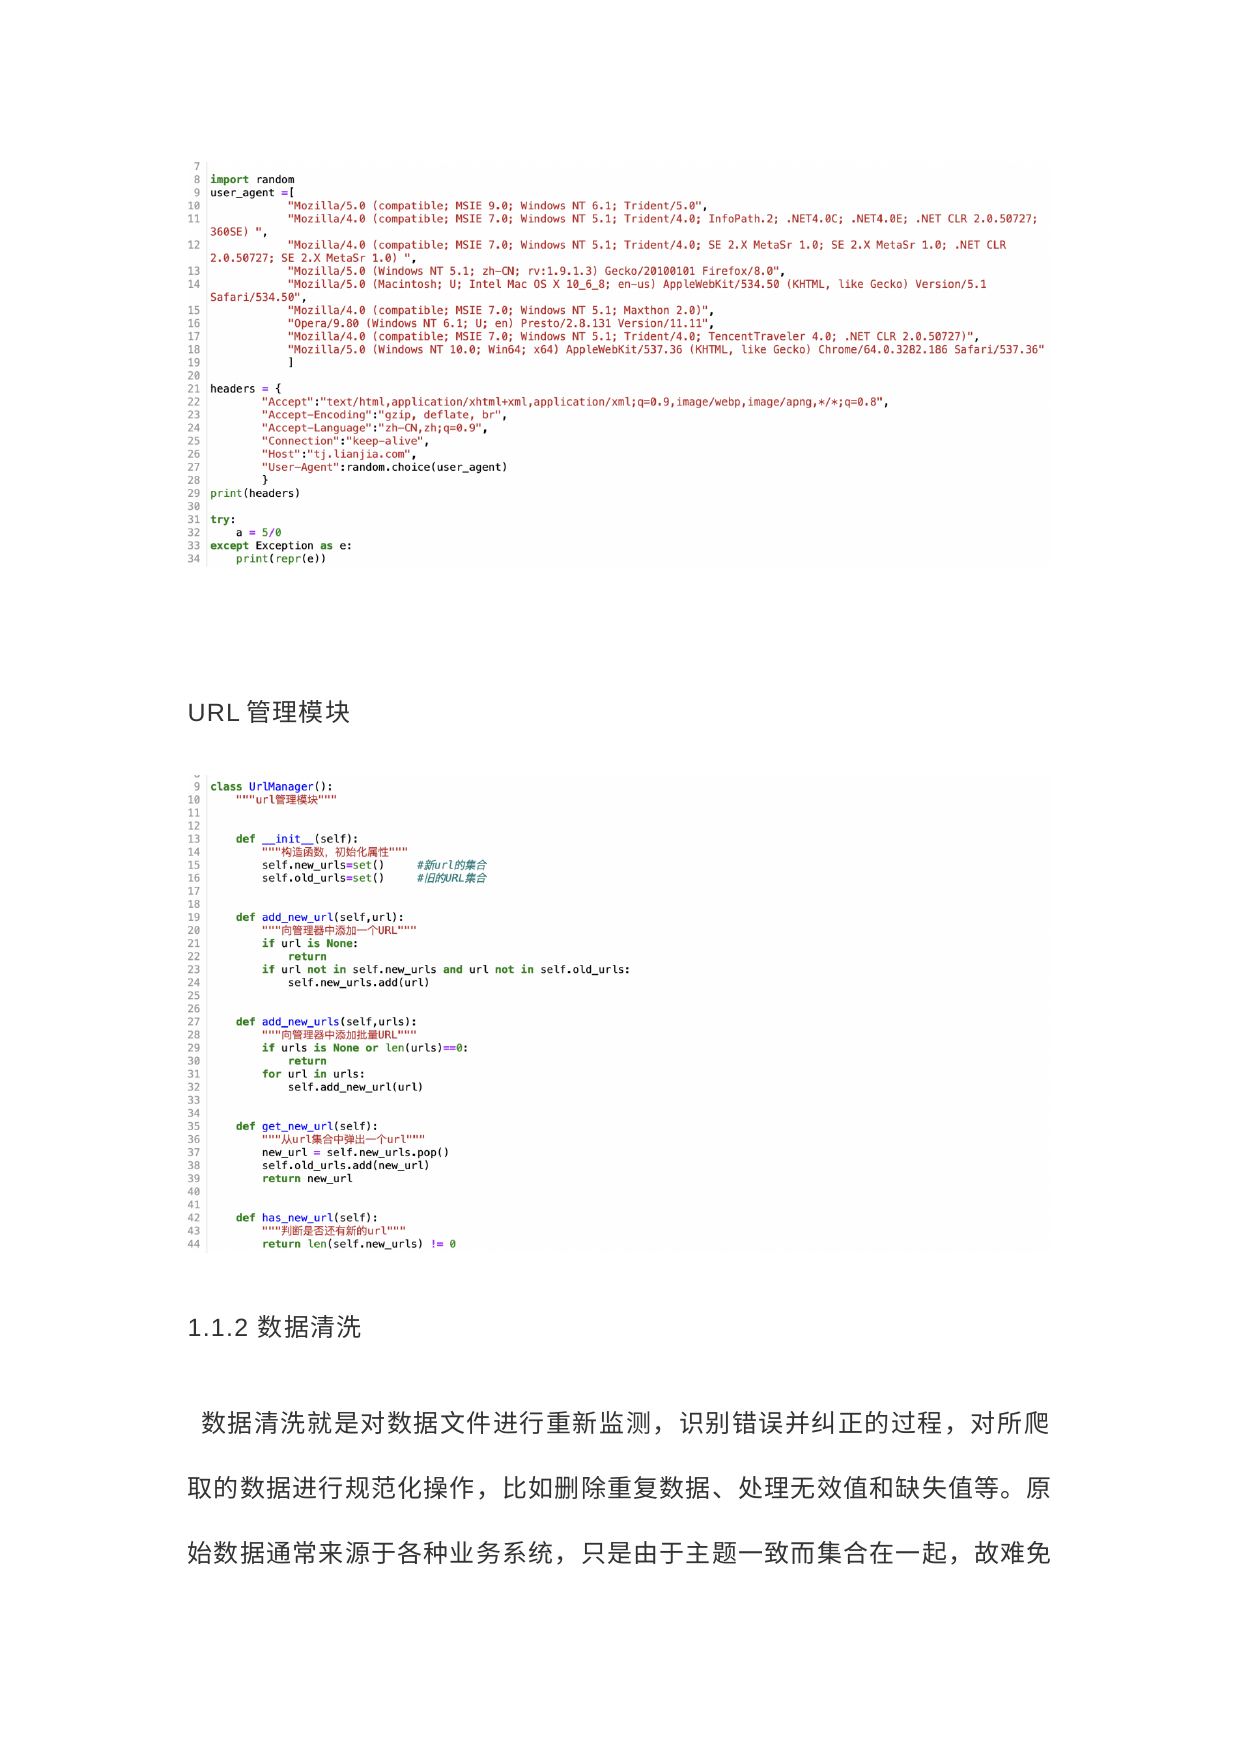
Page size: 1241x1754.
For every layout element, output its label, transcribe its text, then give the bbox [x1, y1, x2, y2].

picture [187, 162, 1052, 567]
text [187, 1391, 1053, 1586]
text 1.1.2 数据清洗 [187, 1294, 1053, 1359]
picture [187, 775, 1052, 1253]
text URL管理模块 [187, 679, 1053, 744]
